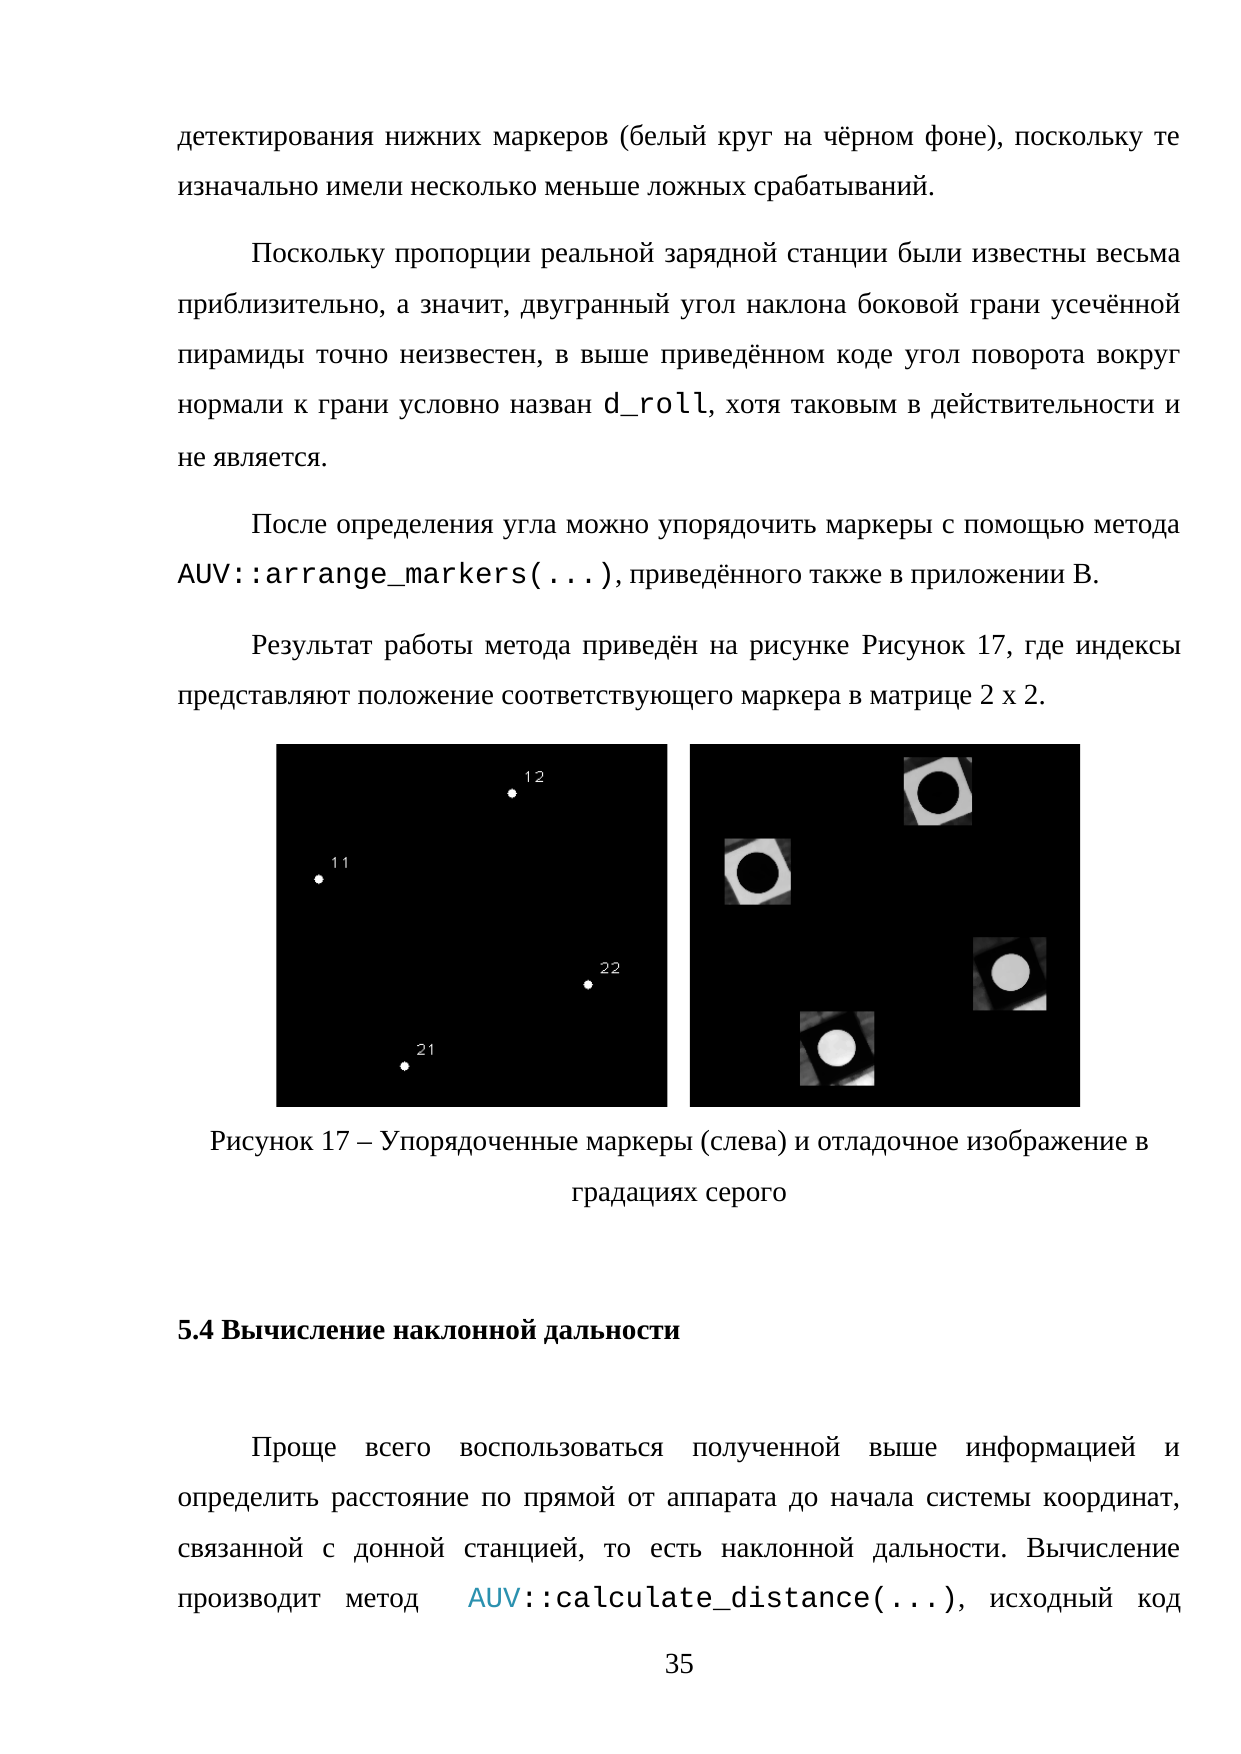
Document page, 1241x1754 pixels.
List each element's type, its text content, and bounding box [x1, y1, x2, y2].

picture [689, 744, 1081, 1107]
text После определения угла можно упорядочить маркеры с помощью метода AUV::arrange_markers(...), приведённого также в приложении В. [177, 506, 1181, 592]
picture [276, 744, 668, 1107]
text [177, 118, 1181, 202]
table_header [177, 745, 679, 1123]
table_header [679, 745, 1180, 1123]
subtitle 5.4 Вычисление наклонной дальности [177, 1312, 1181, 1346]
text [177, 1429, 1181, 1616]
text Результат работы метода приведён на рисунке Рисунок 17, где индексы представляют положение соответствующего маркера в матрице 2 х 2. [177, 627, 1181, 711]
text Поскольку пропорции реальной зарядной станции были известны весьма приблизительно, а значит, двугранный угол наклона боковой грани усечённой пирамиды точно неизвестен, в выше приведённом коде угол поворота вокруг нормали к грани условно назван d_roll, хотя таковым в действительности и не является. [177, 235, 1181, 473]
